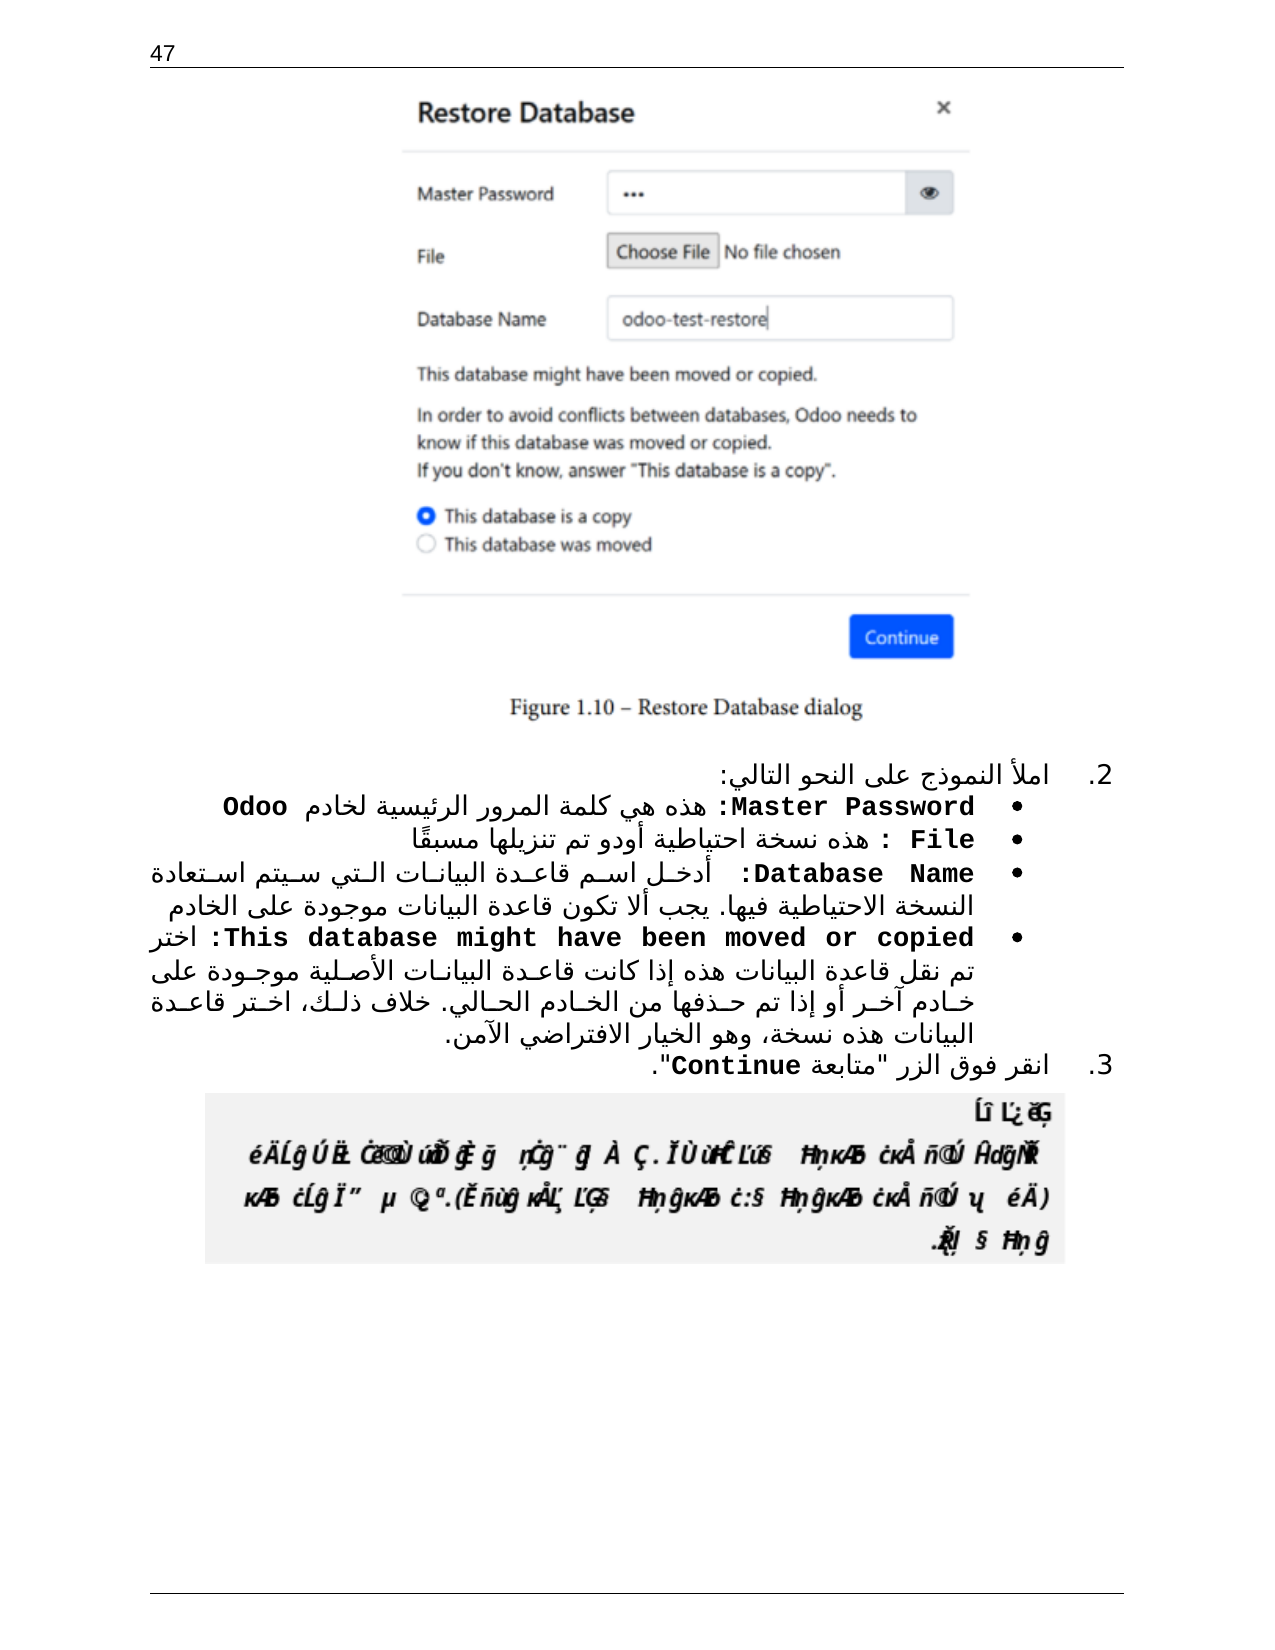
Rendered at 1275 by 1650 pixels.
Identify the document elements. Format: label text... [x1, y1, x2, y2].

list File : هذه نسخة احتياطية أودو تم تنزيلها مسبقًا [150, 824, 1012, 857]
list انقر فوق الزر "متابعة Continue". [150, 1050, 1087, 1083]
list املأ النموذج على النحو التالي: [150, 759, 1087, 791]
list Database Name: أدخل اسم قاعدة البيانات التي سيتم استعادة النسخة الاحتياطية فيها. يجب ألا تكون قاعدة البيانات موجودة على الخادم [150, 857, 1012, 922]
list Master Password: هذه هي كلمة المرور الرئيسية لخادم Odoo [150, 791, 1012, 824]
list This database might have been moved or copied: اختر تم نقل قاعدة البيانات هذه إذا كانت قاعدة البيانات الأصلية موجودة على خادم آخر أو إذا تم حذفها من الخادم الحالي. خلاف ذلك، اختر قاعدة البيانات هذه نسخة، وهو الخيار الافتراضي الآمن. [150, 922, 1012, 1050]
